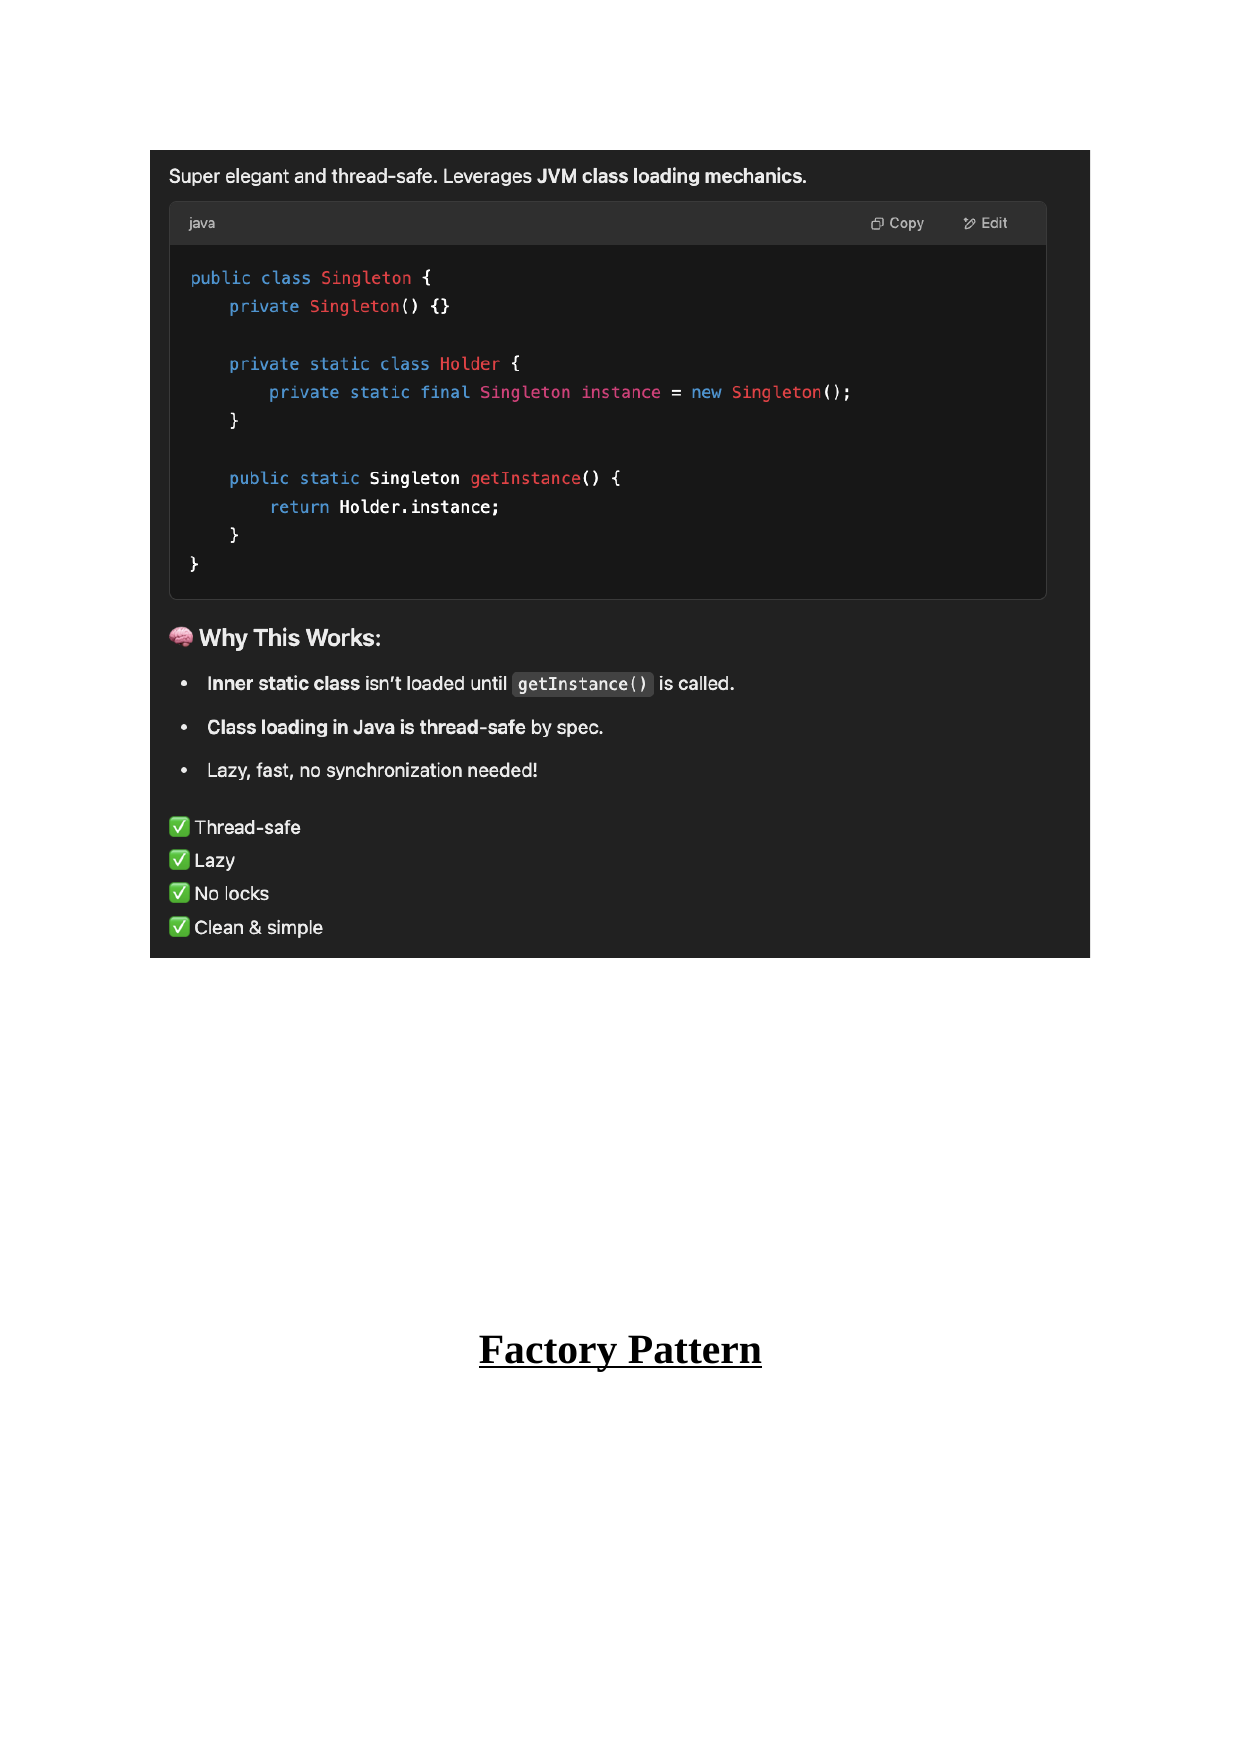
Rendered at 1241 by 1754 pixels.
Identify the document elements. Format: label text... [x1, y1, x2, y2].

text Factory Pattern [150, 1324, 1090, 1372]
picture [150, 150, 1091, 958]
